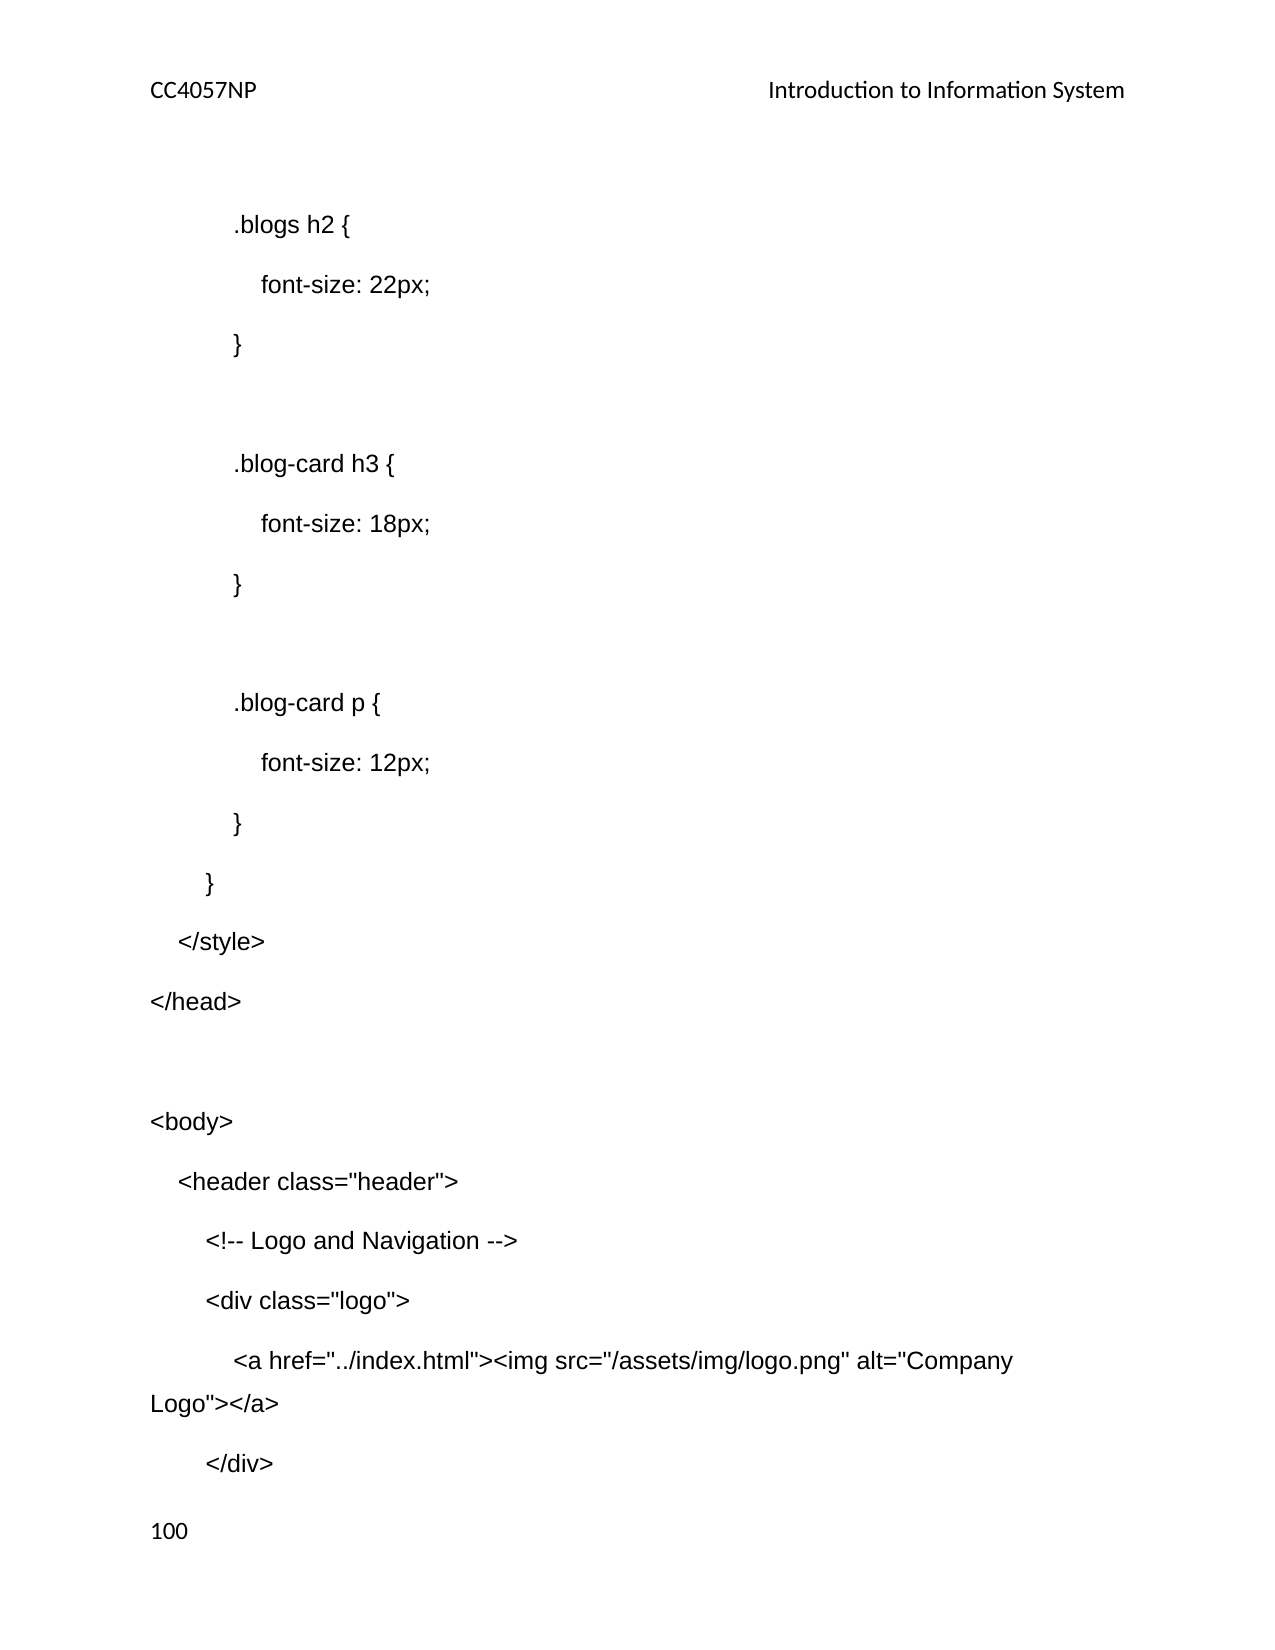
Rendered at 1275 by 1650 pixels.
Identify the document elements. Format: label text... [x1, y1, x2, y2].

text } [150, 867, 1125, 896]
text font-size: 22px; [150, 269, 1125, 298]
text </head> [150, 987, 1125, 1016]
text font-size: 12px; [150, 748, 1125, 777]
text <!-- Logo and Navigation --> [150, 1226, 1125, 1255]
text <a href="../index.html"><img src="/assets/img/logo.png" alt="Company Logo"></a> [150, 1346, 1125, 1418]
text font-size: 18px; [150, 509, 1125, 537]
text } [150, 808, 1125, 836]
text .blog-card h3 { [150, 449, 1125, 478]
text } [150, 568, 1125, 597]
text .blog-card p { [150, 688, 1125, 717]
text </div> [150, 1449, 1125, 1477]
text </style> [150, 927, 1125, 956]
text } [150, 329, 1125, 358]
text <body> [150, 1107, 1125, 1135]
text .blogs h2 { [150, 210, 1125, 238]
text <div class="logo"> [150, 1286, 1125, 1315]
text <header class="header"> [150, 1166, 1125, 1195]
